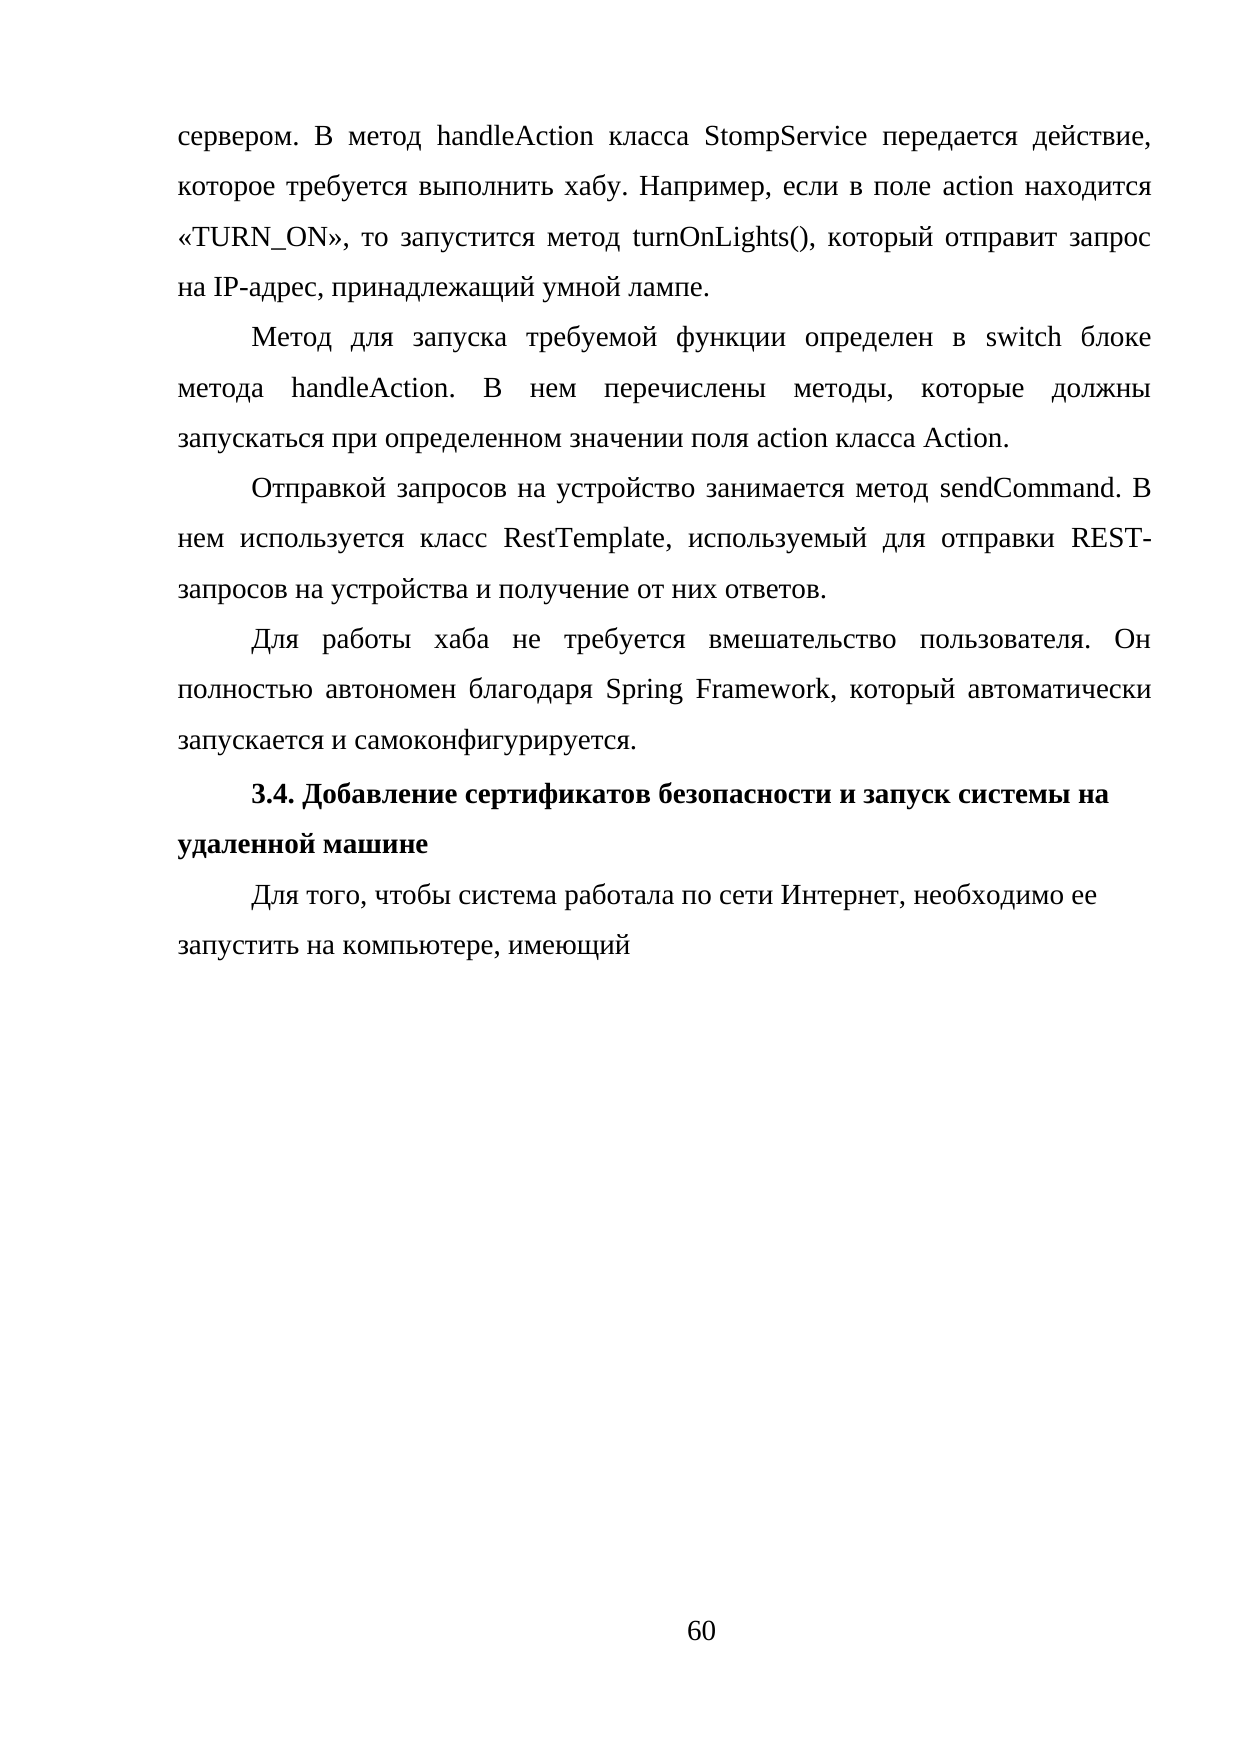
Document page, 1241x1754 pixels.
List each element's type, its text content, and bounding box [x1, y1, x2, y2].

text Для работы хаба не требуется вмешательство пользователя. Он полностью автономен благодаря Spring Framework, который автоматически запускается и самоконфигурируется. [177, 621, 1152, 755]
text 3.4. Добавление сертификатов безопасности и запуск системы на удаленной машине [177, 776, 1152, 860]
text Для того, чтобы система работала по сети Интернет, необходимо ее запустить на компьютере, имеющий [177, 877, 1152, 961]
text Отправкой запросов на устройство занимается метод sendCommand. В нем используется класс RestTemplate, используемый для отправки REST-запросов на устройства и получение от них ответов. [177, 470, 1152, 604]
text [177, 118, 1152, 303]
text Метод для запуска требуемой функции определен в switch блоке метода handleAction. В нем перечислены методы, которые должны запускаться при определенном значении поля action класса Action. [177, 319, 1152, 453]
